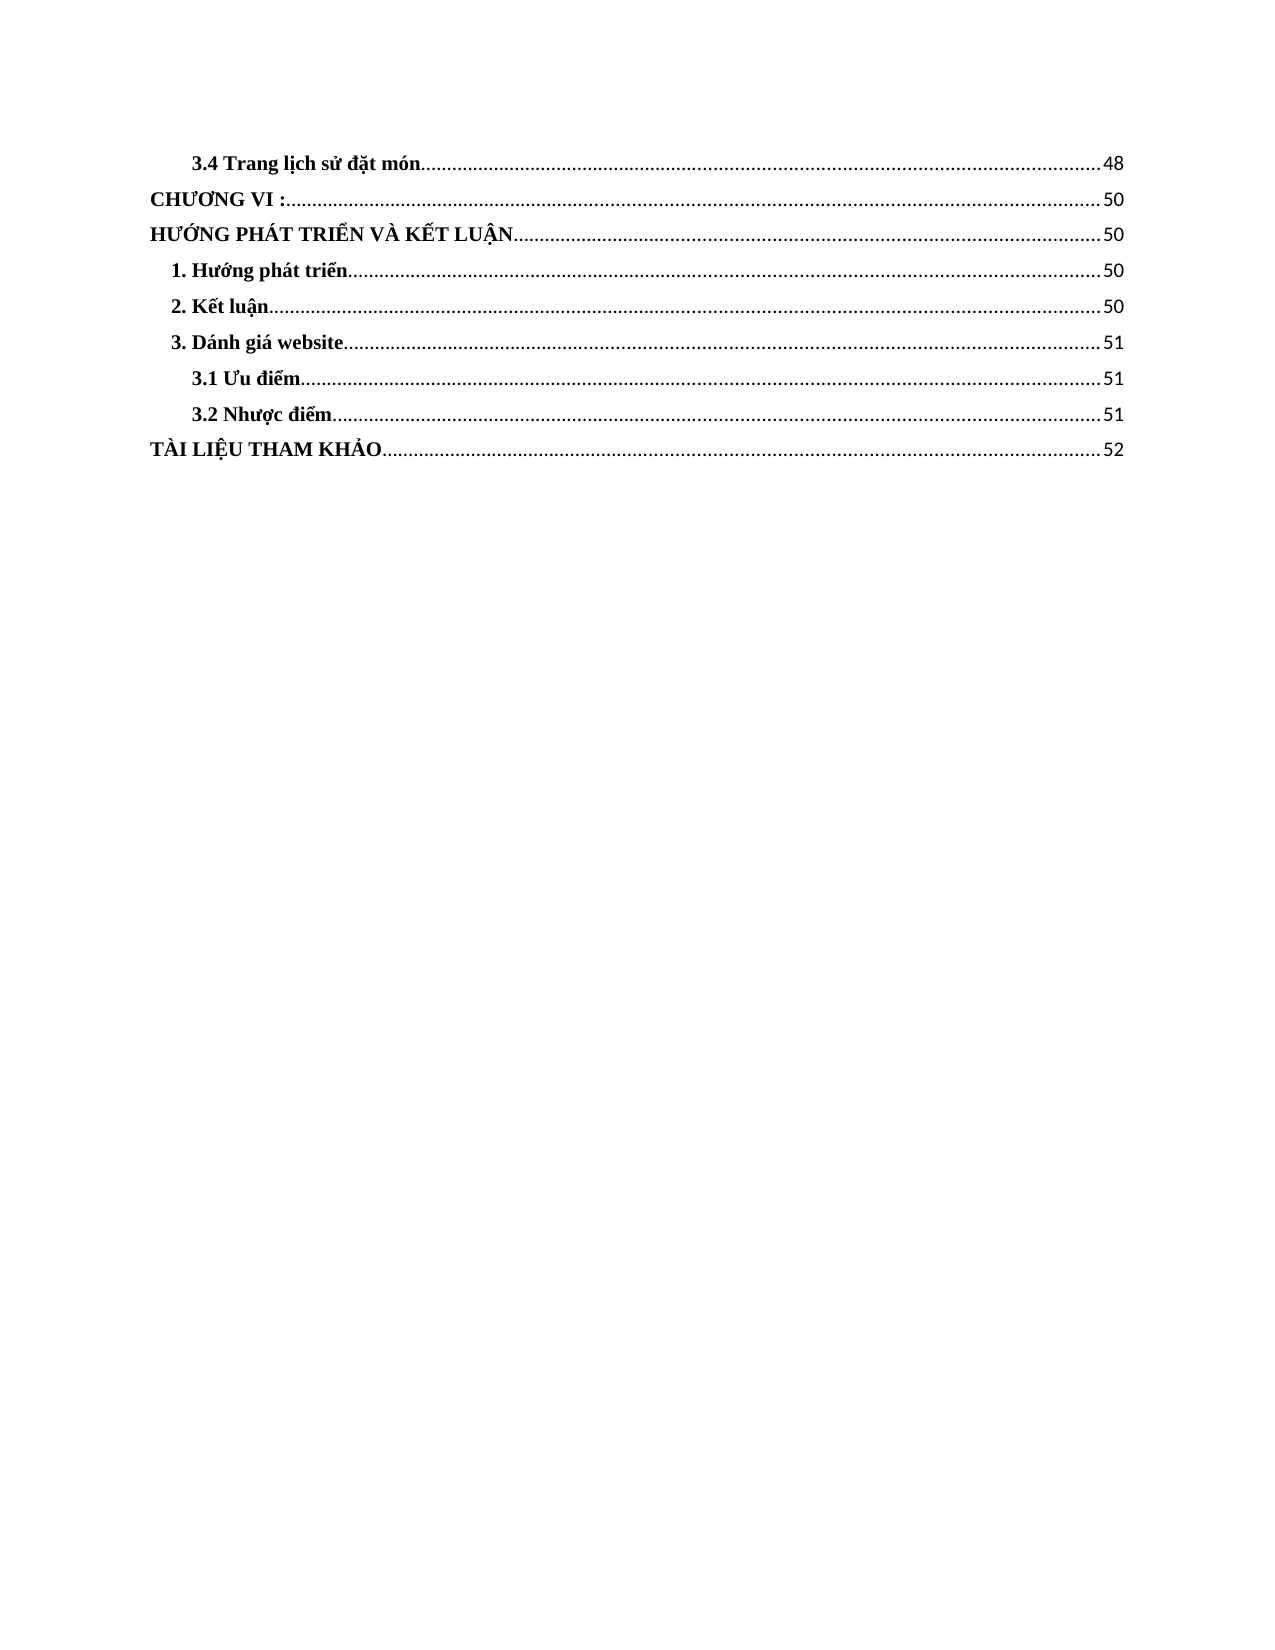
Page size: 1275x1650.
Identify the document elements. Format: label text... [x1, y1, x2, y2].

text HƯỚNG PHÁT TRIỂN VÀ KẾT LUẬN 50 [150, 222, 1125, 247]
text 3.4 Trang lịch sử đặt món 48 [192, 150, 1125, 175]
text 2. Kết luận 50 [171, 293, 1125, 319]
text TÀI LIỆU THAM KHẢO 52 [150, 437, 1125, 462]
text 3. Dánh giá website 51 [171, 329, 1125, 354]
text 3.1 Ưu điểm 51 [192, 365, 1125, 390]
text CHƯƠNG VI : 50 [150, 186, 1125, 211]
text 3.2 Nhược điểm 51 [192, 401, 1125, 426]
text 1. Hướng phát triển 50 [171, 257, 1125, 283]
